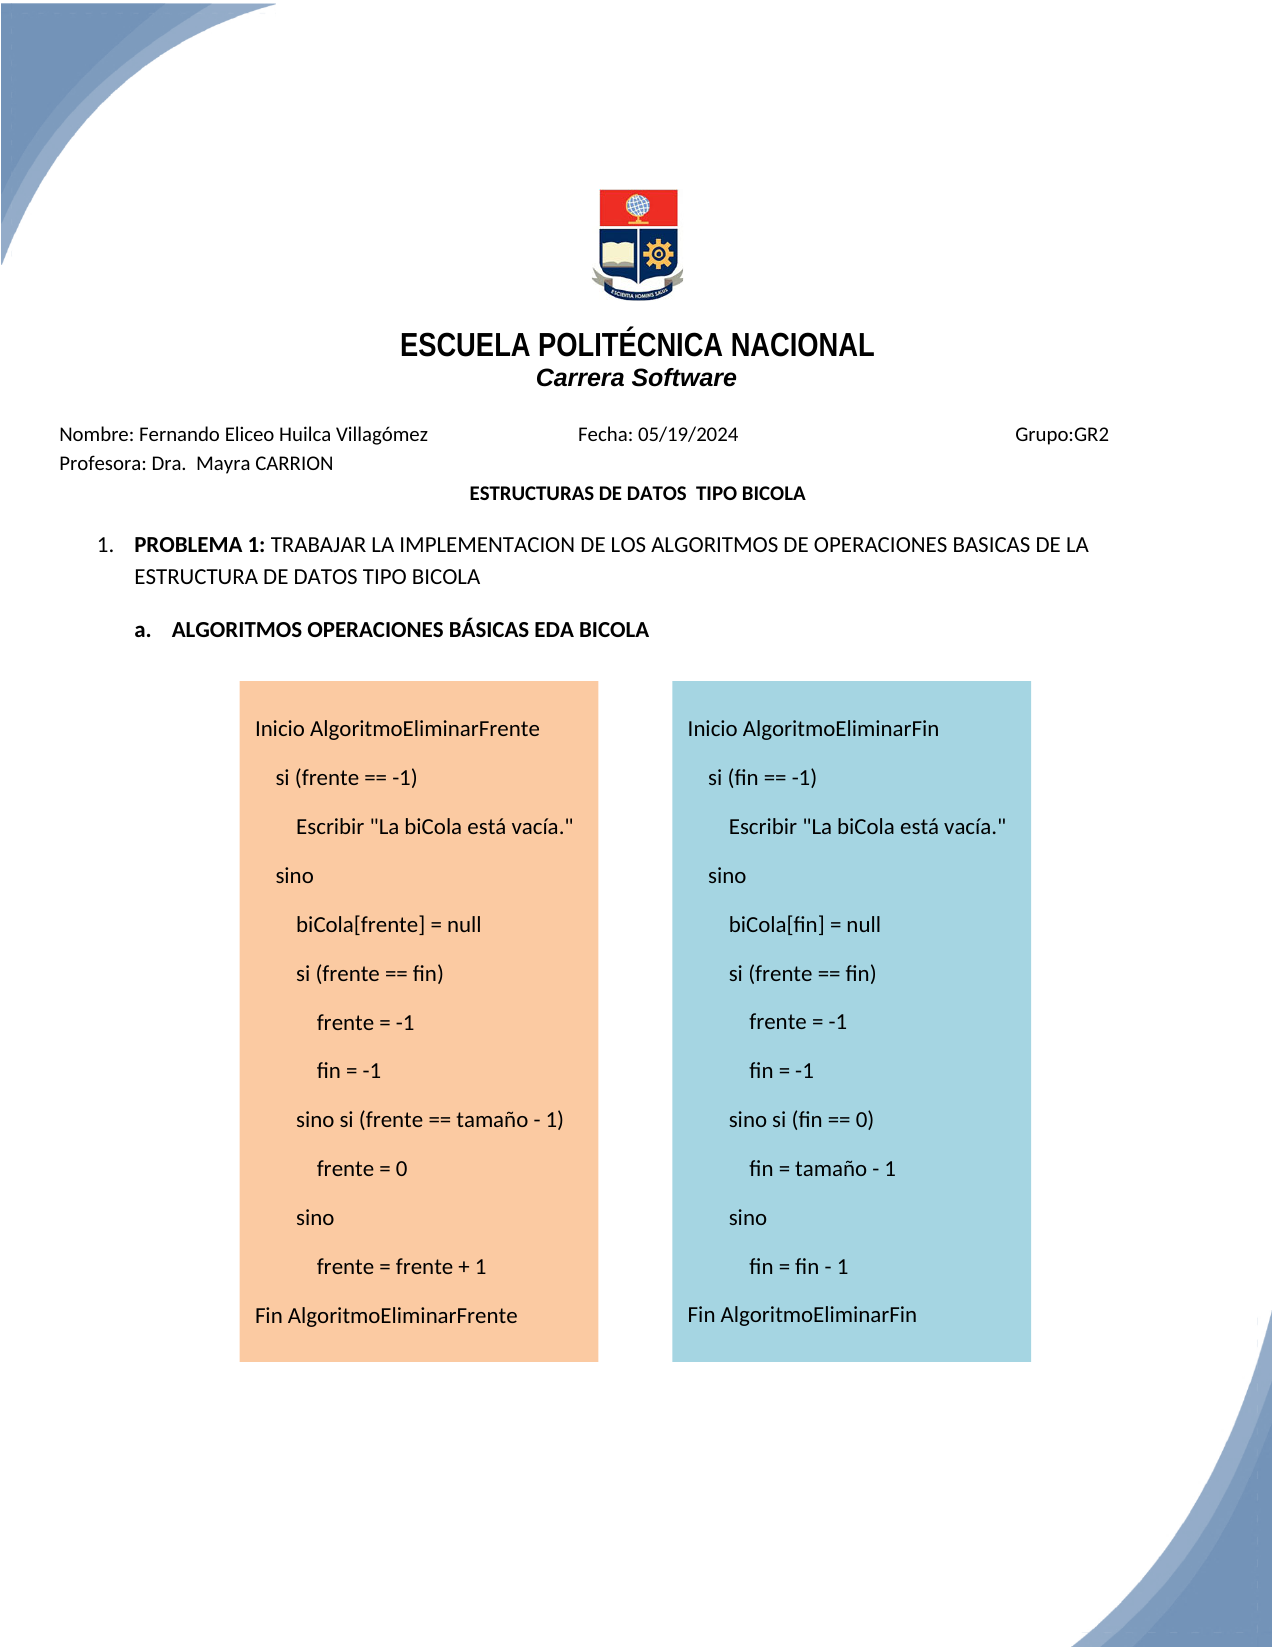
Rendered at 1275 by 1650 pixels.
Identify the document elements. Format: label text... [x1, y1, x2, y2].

list PROBLEMA 1: TRABAJAR LA IMPLEMENTACION DE LOS ALGORITMOS DE OPERACIONES BASICAS DE LA ESTRUCTURA DE DATOS TIPO BICOLA [97, 530, 1216, 590]
text Profesora: Dra. Mayra CARRION [59, 451, 1216, 476]
text ESTRUCTURAS DE DATOS TIPO BICOLA [59, 480, 1216, 505]
picture [591, 189, 684, 301]
text Nombre: Fernando Eliceo Huilca Villagómez Fecha: 05/19/2024 Grupo:GR2 [59, 421, 1216, 447]
list ALGORITMOS OPERACIONES BÁSICAS EDA BICOLA [134, 615, 1216, 643]
subtitle Carrera Software [59, 363, 1216, 392]
text ESCUELA POLITÉCNICA NACIONAL [59, 325, 1216, 363]
